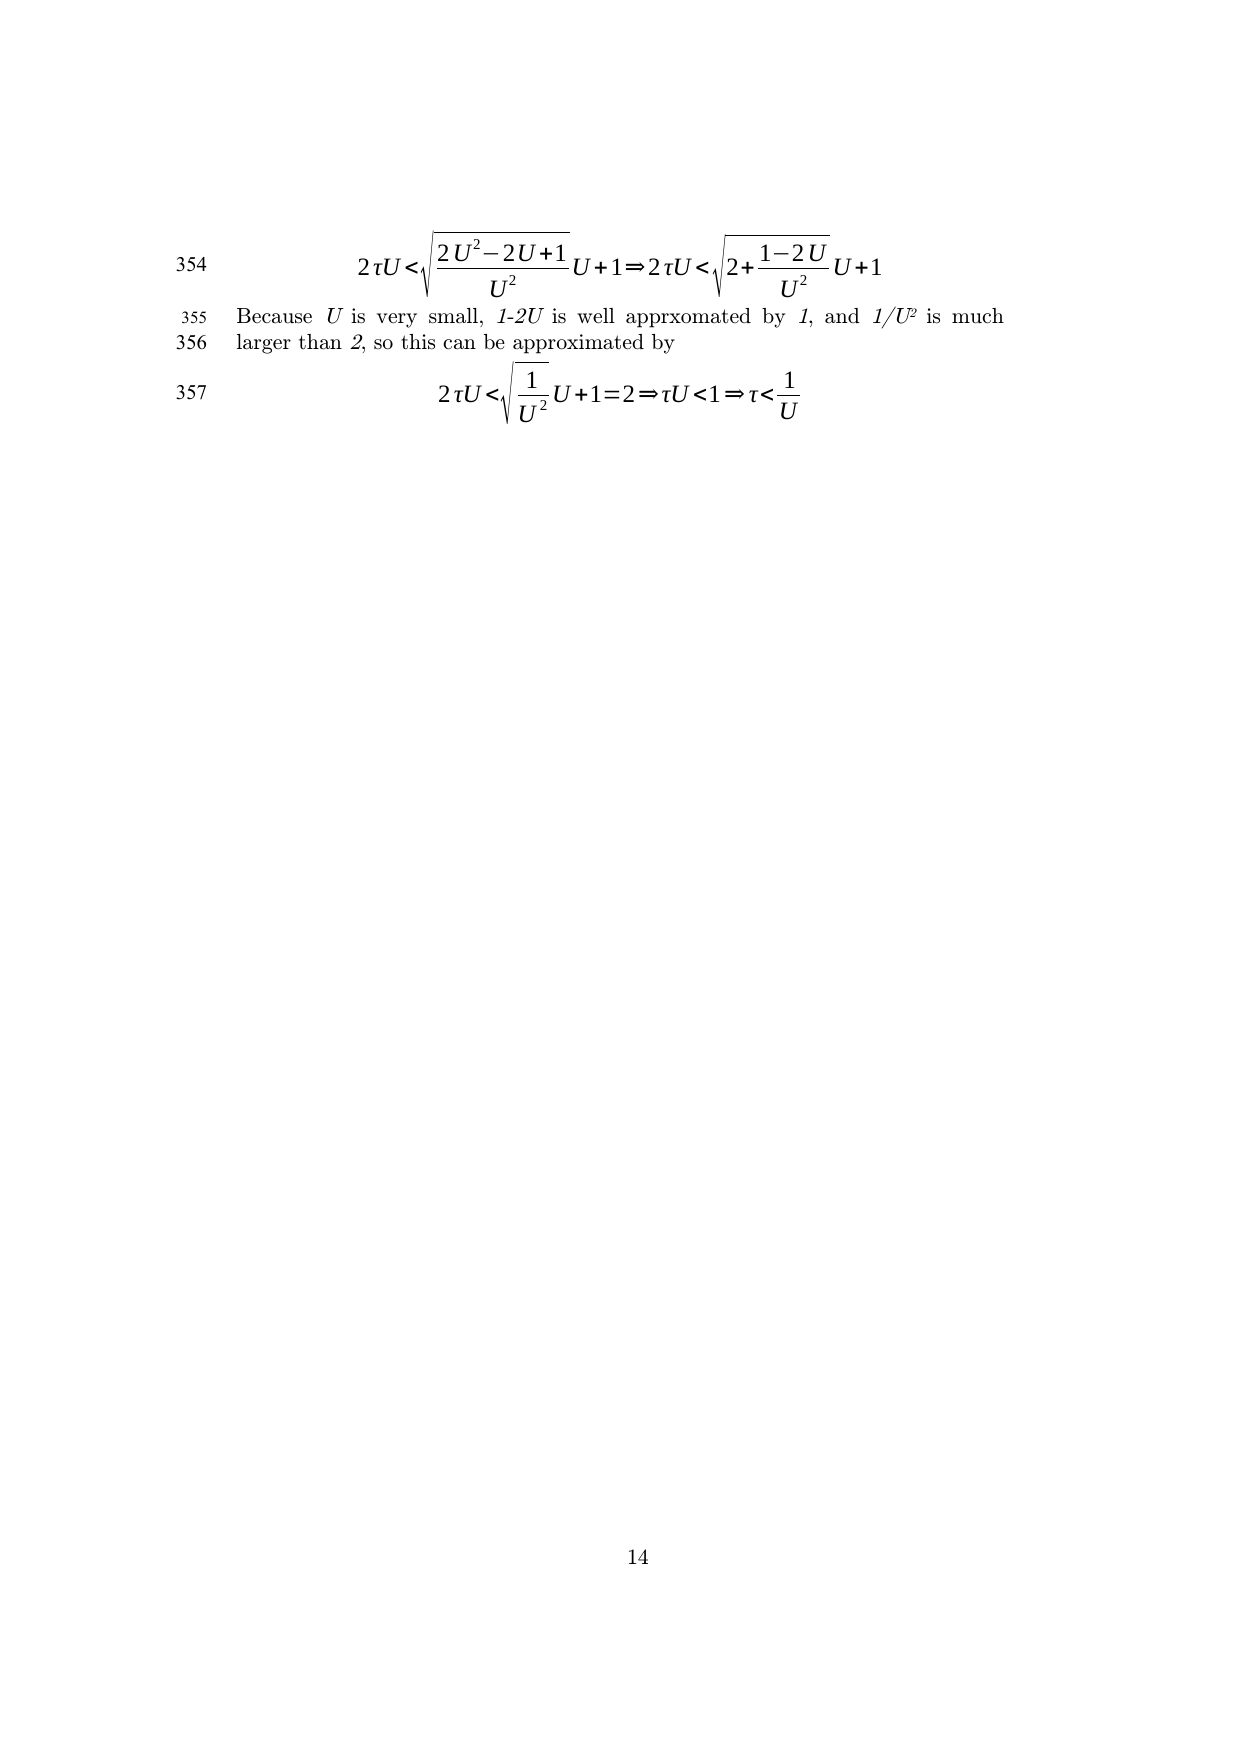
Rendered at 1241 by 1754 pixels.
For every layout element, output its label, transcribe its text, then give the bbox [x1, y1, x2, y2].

text Because U is very small, 1-2U is well apprxomated by 1, and 1/U2 is much larger than 2, so this can be approximated by [236, 308, 1004, 354]
